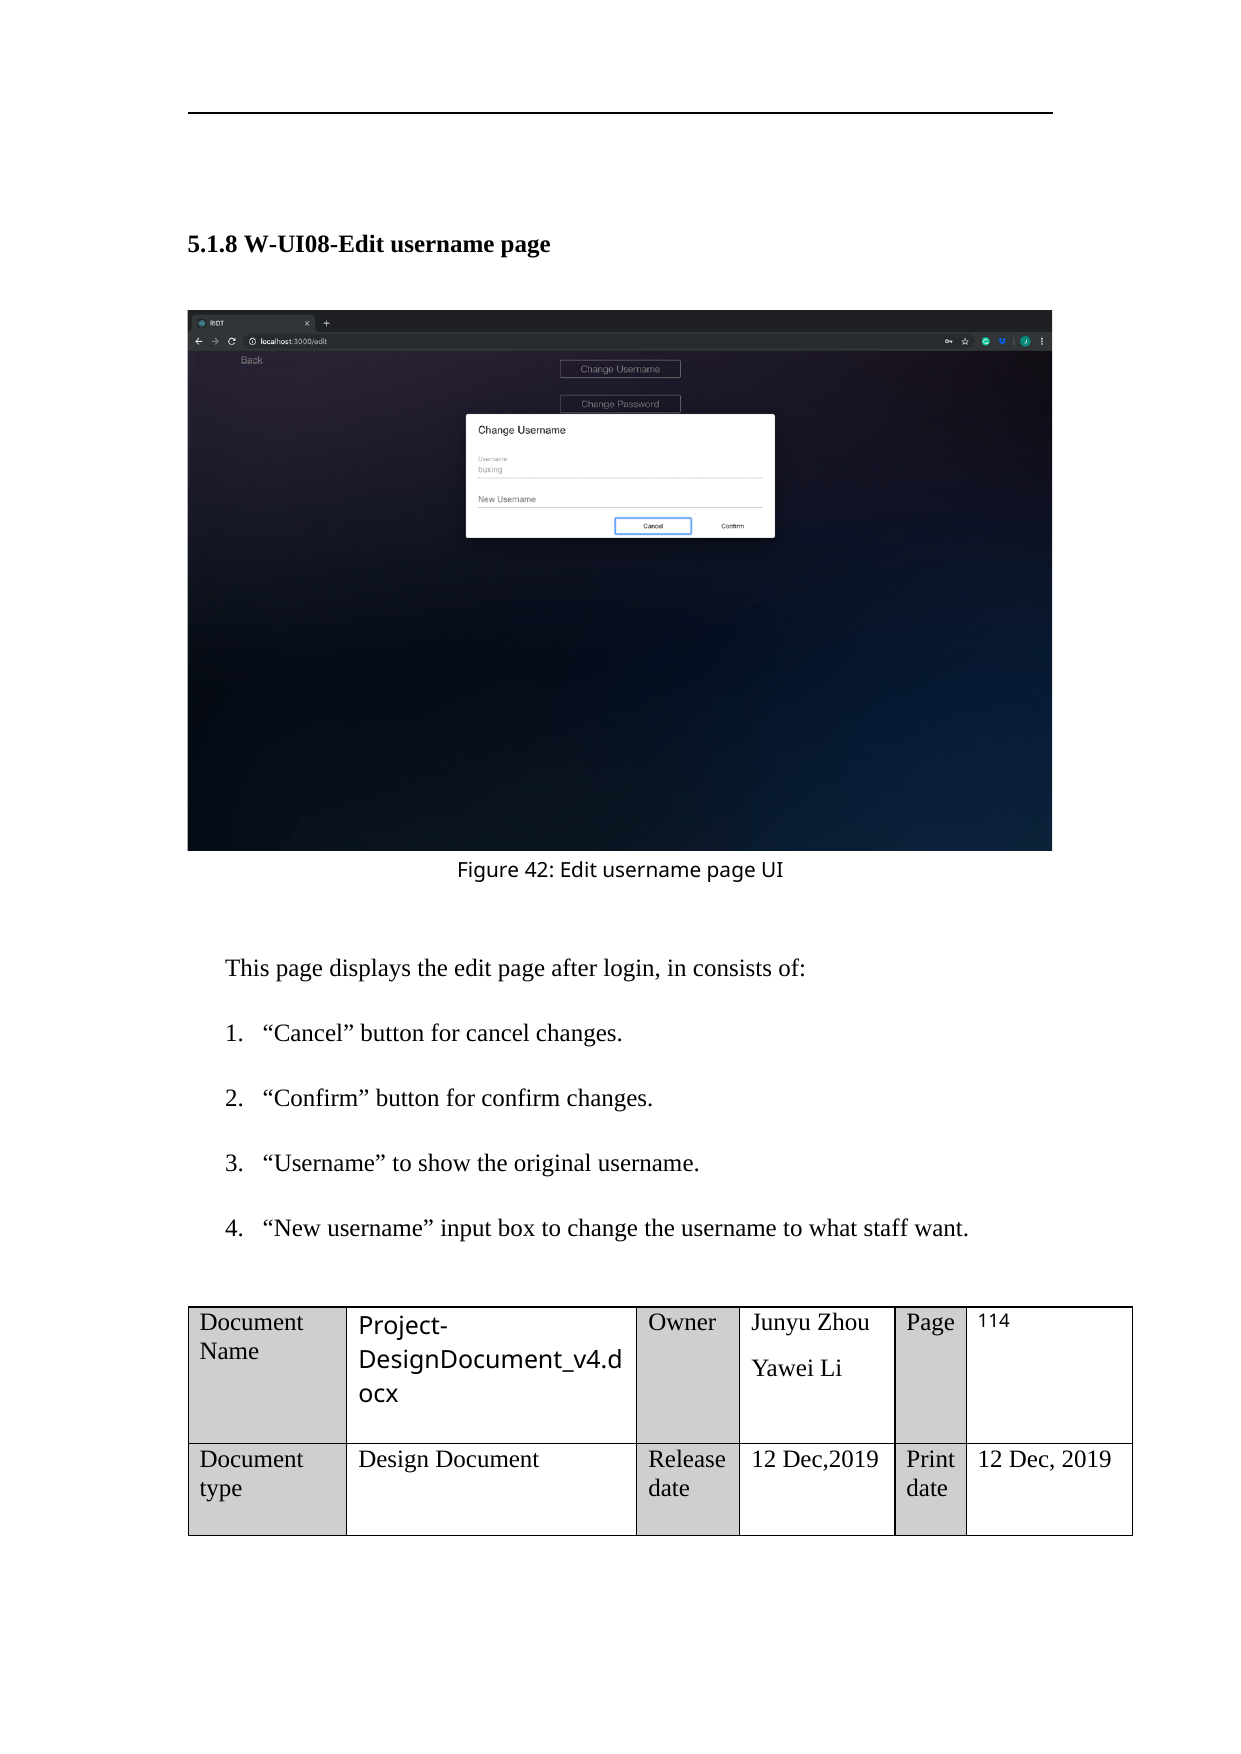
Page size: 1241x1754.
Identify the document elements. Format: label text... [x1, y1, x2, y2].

text This page displays the edit page after login, in consists of: [187, 951, 1053, 985]
list “Username” to show the original username. [225, 1146, 1053, 1180]
list “New username” input box to change the username to what staff want. [225, 1211, 1053, 1245]
subtitle 5.1.8 W-UI08-Edit username page [187, 227, 1053, 261]
picture [187, 310, 1053, 851]
list “Cancel” button for cancel changes. [225, 1016, 1053, 1050]
list “Confirm” button for confirm changes. [225, 1081, 1053, 1115]
